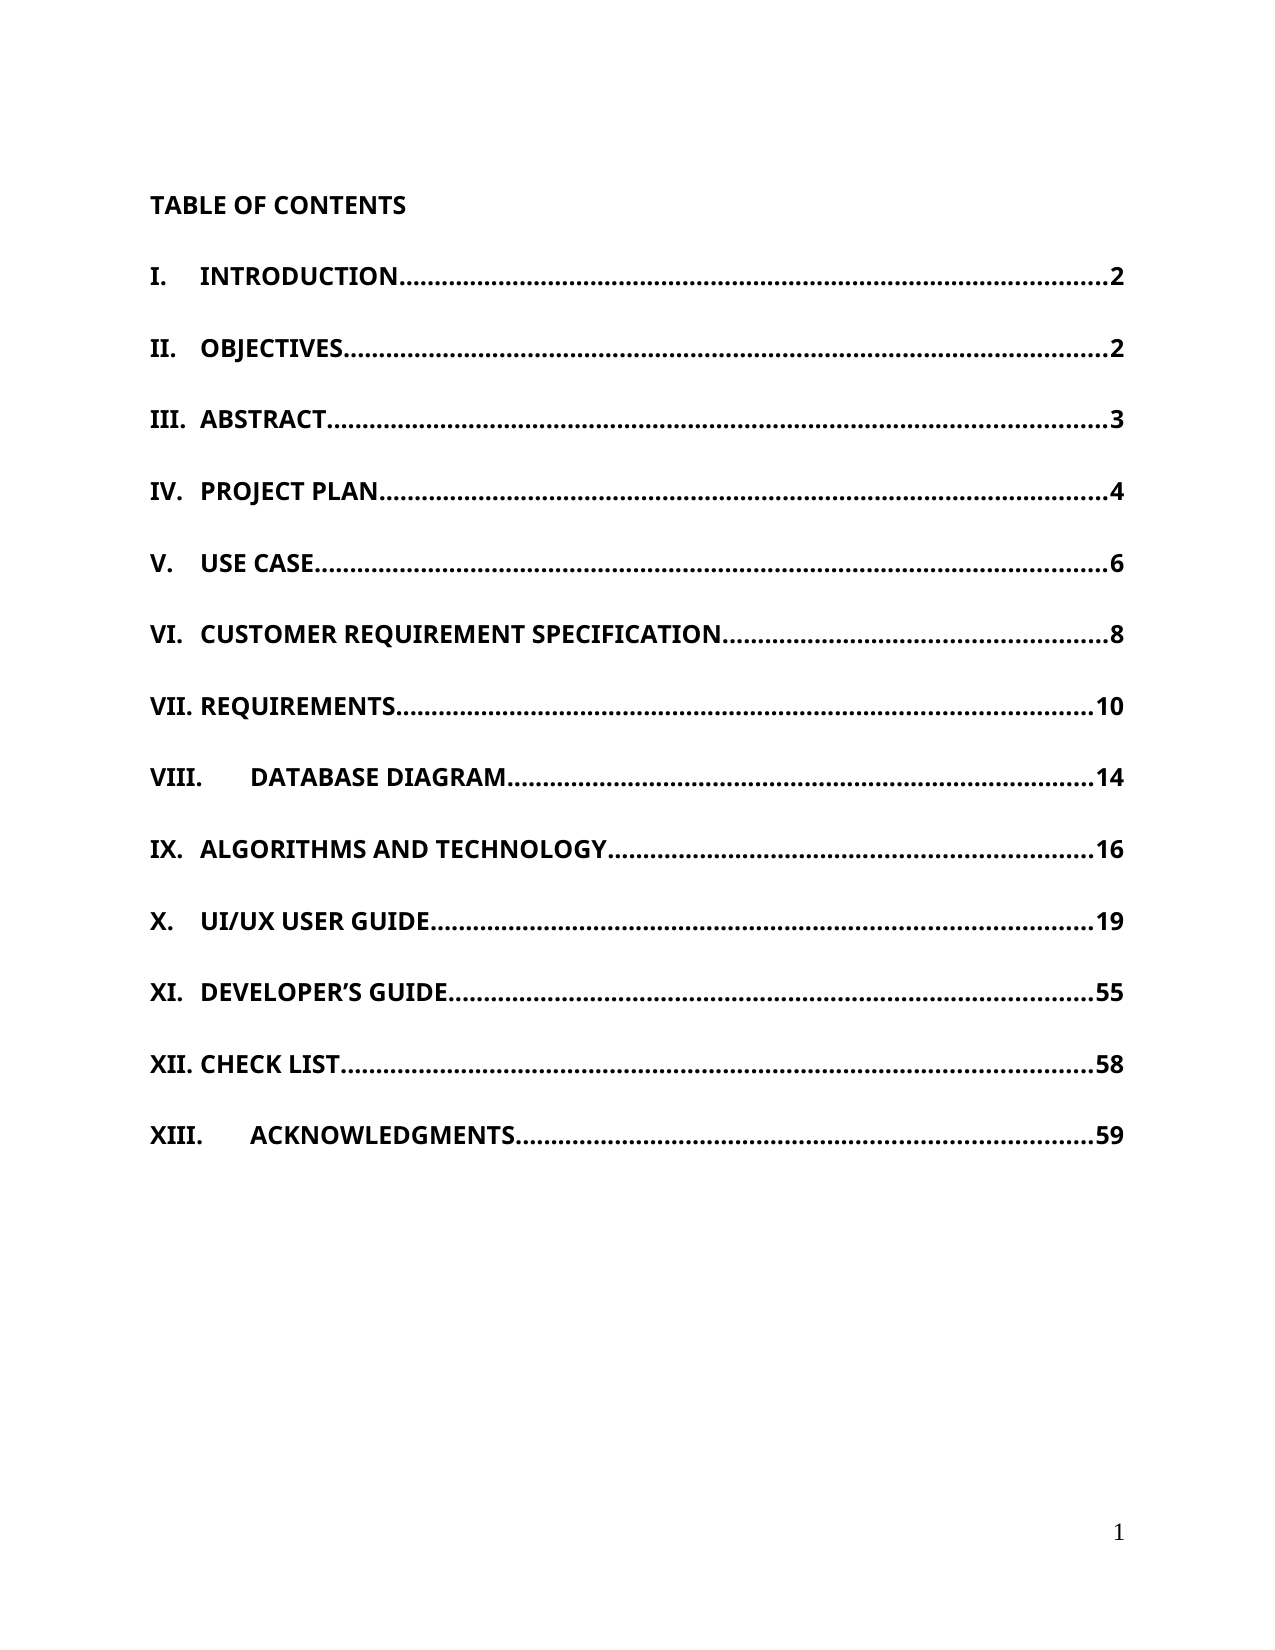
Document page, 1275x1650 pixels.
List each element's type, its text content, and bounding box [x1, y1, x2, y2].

text TABLE OF CONTENTS [150, 187, 1125, 222]
text IX. Algorithms and Technology 16 [150, 832, 1125, 866]
text VIII. Database Diagram 14 [150, 760, 1125, 794]
text II. Objectives 2 [150, 331, 1125, 365]
text III. Abstract 3 [150, 402, 1125, 436]
text XIII. Acknowledgments 59 [150, 1118, 1125, 1152]
text XII. Check List 58 [150, 1046, 1125, 1080]
text VII. Requirements 10 [150, 688, 1125, 722]
text VI. Customer Requirement Specification. 8 [150, 617, 1125, 651]
text V. Use Case 6 [150, 545, 1125, 579]
text X. UI/UX User Guide 19 [150, 903, 1125, 937]
text I. Introduction 2 [150, 259, 1125, 293]
text XI. Developer’s Guide 55 [150, 975, 1125, 1009]
text IV. Project Plan 4 [150, 474, 1125, 508]
